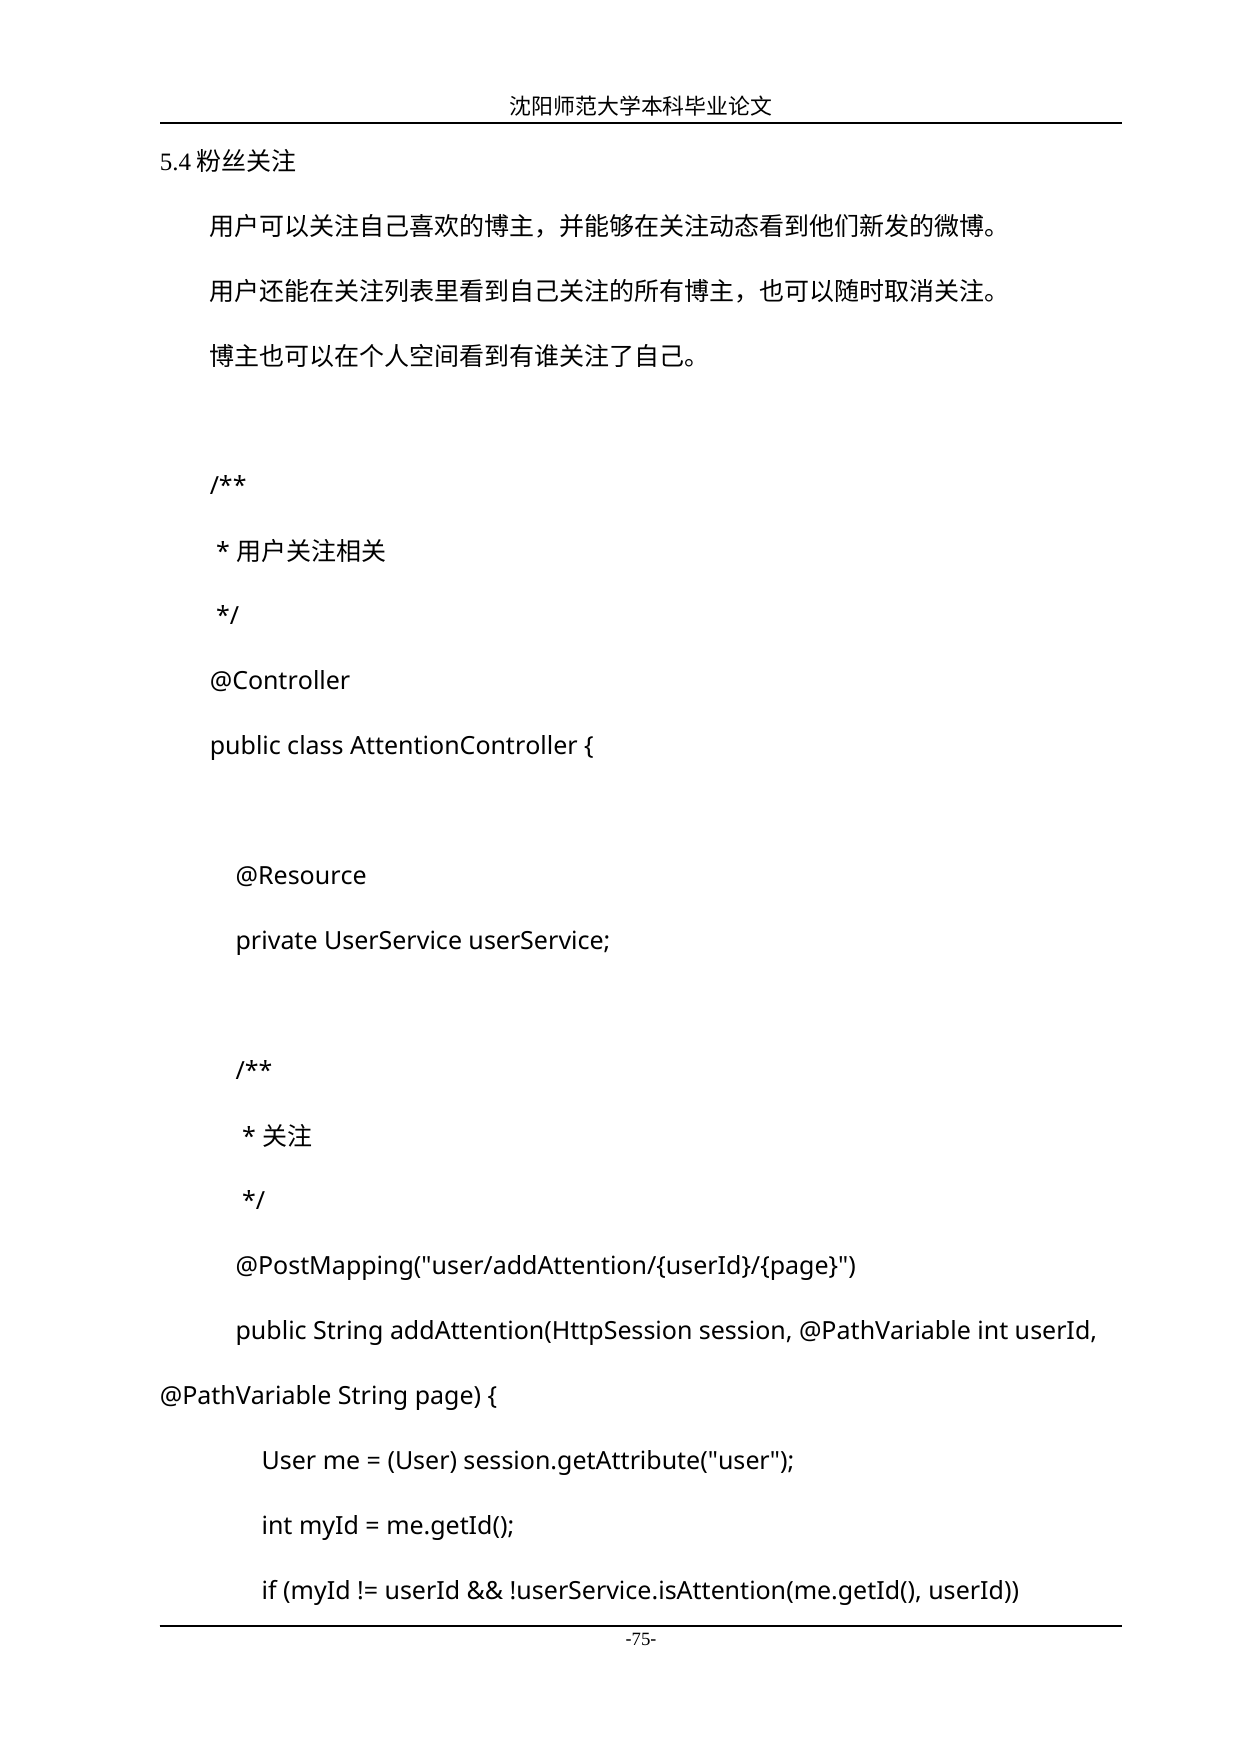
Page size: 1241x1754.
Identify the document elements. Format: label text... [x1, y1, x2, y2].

text */ [159, 1167, 1122, 1232]
text private UserService userService; [159, 907, 1122, 972]
subtitle 5.4粉丝关注 [159, 127, 1122, 192]
text @Resource [159, 842, 1122, 907]
text @Controller [159, 647, 1122, 712]
text if (myId != userId && !userService.isAttention(me.getId(), userId)) [159, 1557, 1122, 1622]
text * 用户关注相关 [159, 517, 1122, 582]
text @PostMapping("user/addAttention/{userId}/{page}") [159, 1232, 1122, 1297]
text public class AttentionController { [159, 712, 1122, 777]
text public String addAttention(HttpSession session, @PathVariable int userId, @PathVariable String page) { [159, 1297, 1122, 1427]
text 用户还能在关注列表里看到自己关注的所有博主，也可以随时取消关注。 [159, 257, 1122, 322]
text */ [159, 582, 1122, 647]
text int myId = me.getId(); [159, 1492, 1122, 1557]
text 用户可以关注自己喜欢的博主，并能够在关注动态看到他们新发的微博。 [159, 192, 1122, 257]
text User me = (User) session.getAttribute("user"); [159, 1427, 1122, 1492]
text * 关注 [159, 1102, 1122, 1167]
text 博主也可以在个人空间看到有谁关注了自己。 [159, 322, 1122, 387]
text /** [159, 1037, 1122, 1102]
text /** [159, 452, 1122, 517]
